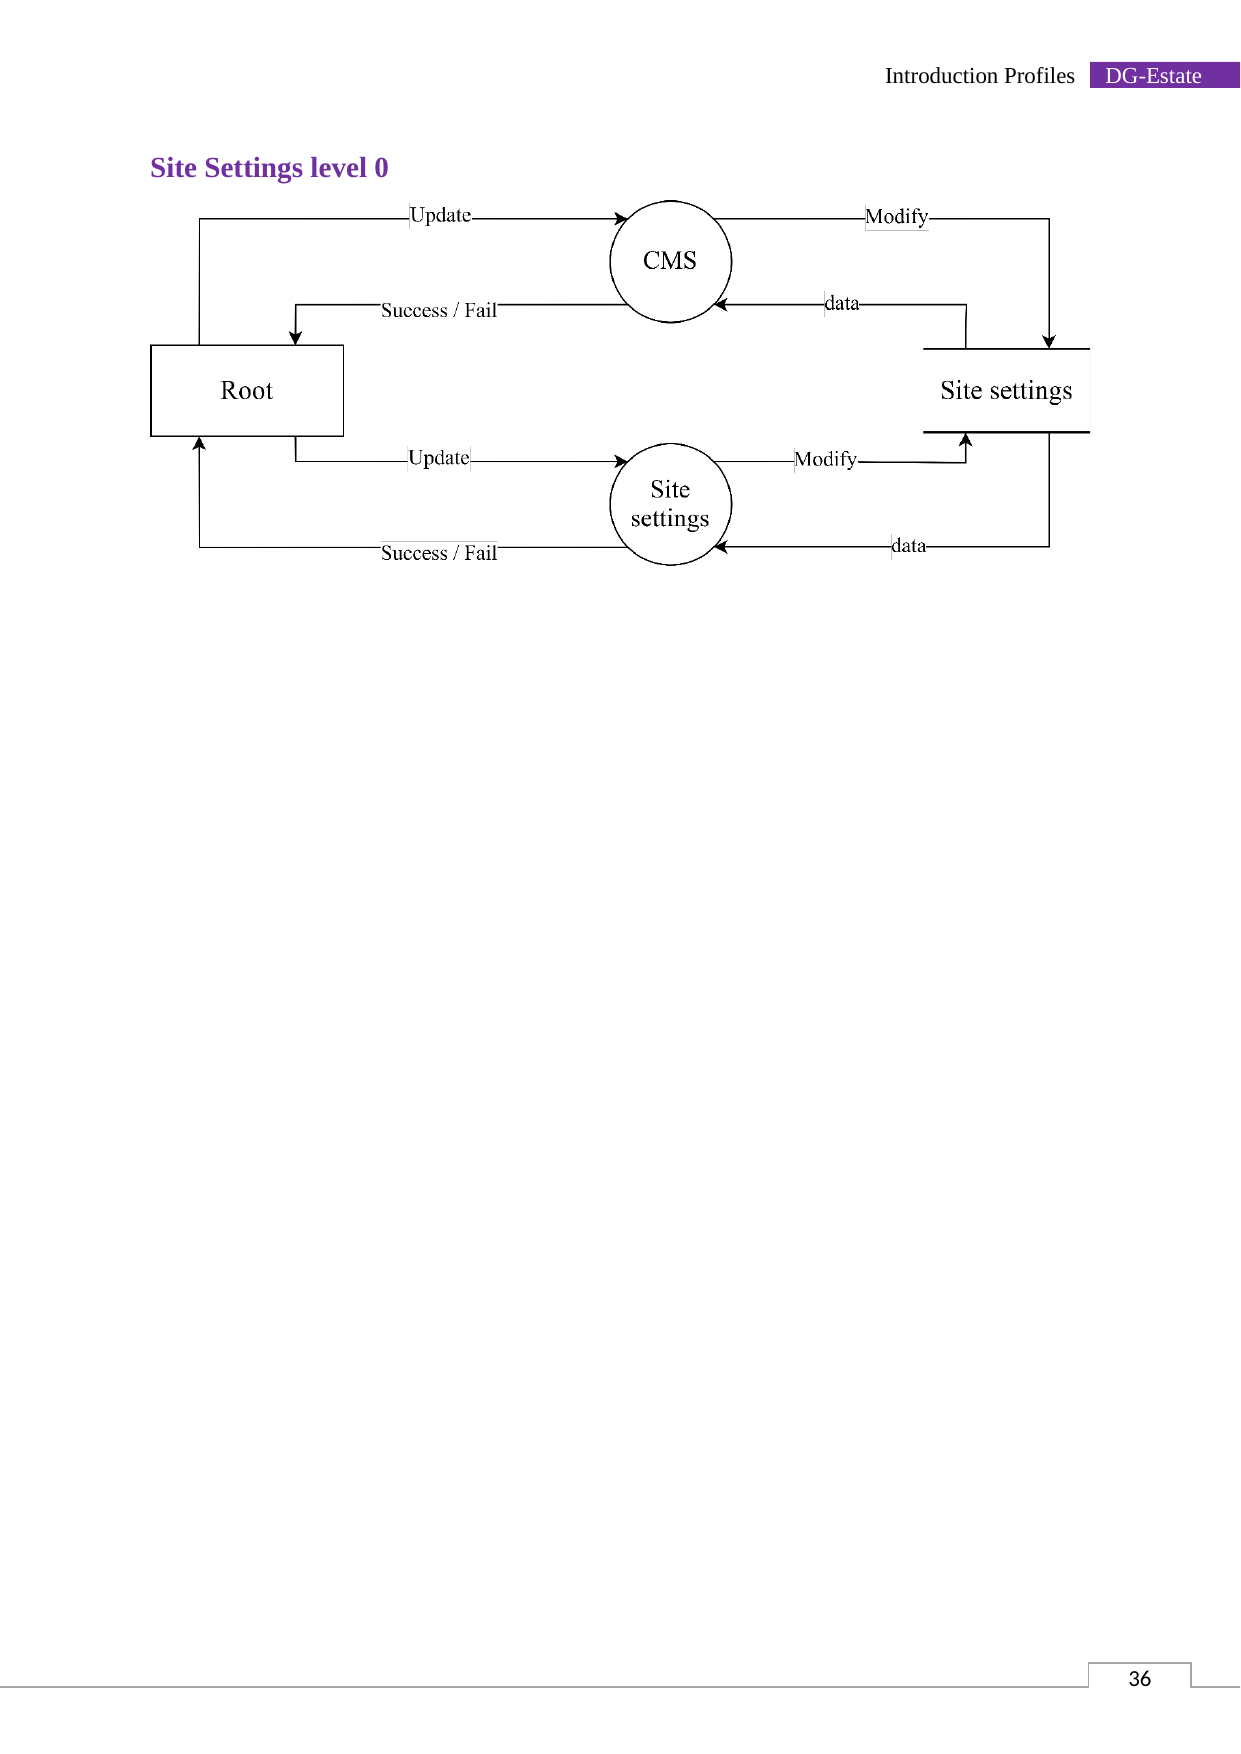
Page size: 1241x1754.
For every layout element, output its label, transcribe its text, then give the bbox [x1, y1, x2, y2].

picture [150, 200, 1091, 567]
title Site Settings level 0 [150, 150, 1090, 183]
